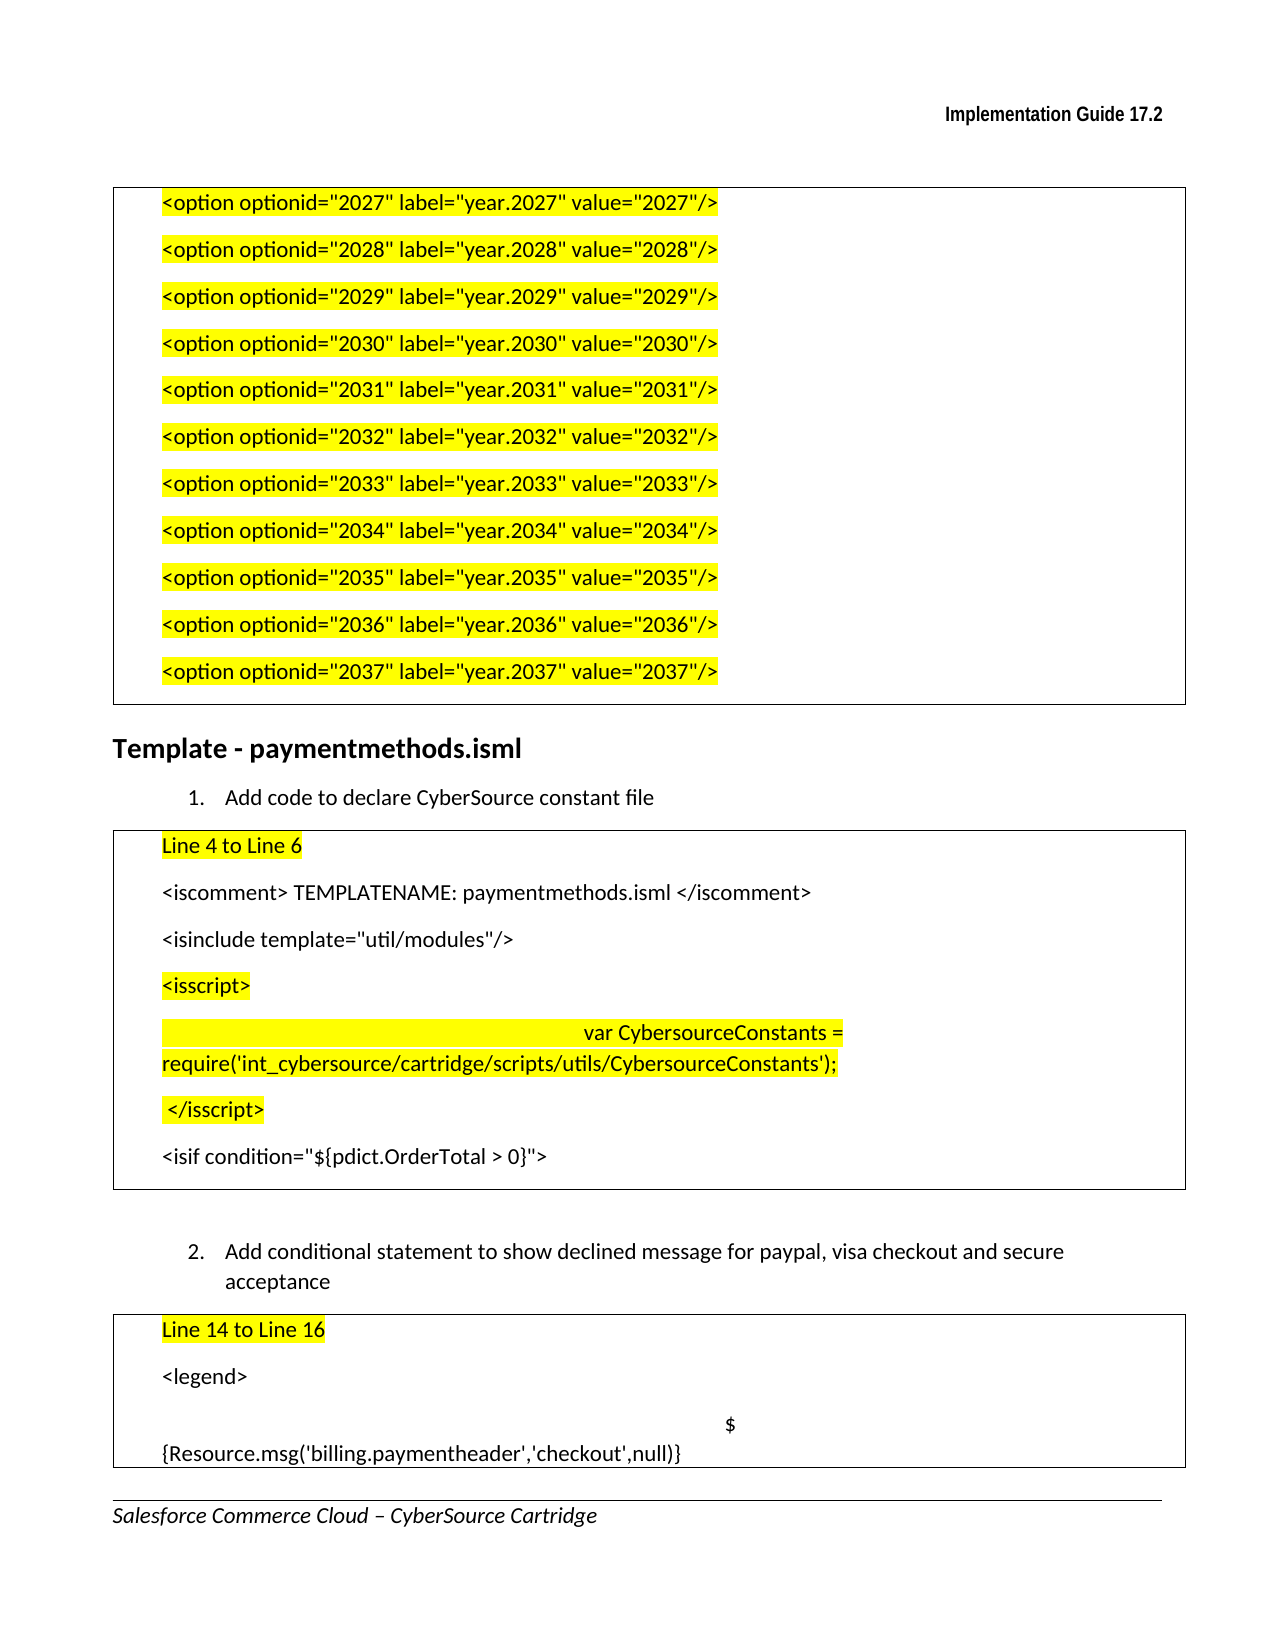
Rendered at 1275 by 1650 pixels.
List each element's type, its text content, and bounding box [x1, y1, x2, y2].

list Add code to declare CyberSource constant file [187, 783, 1162, 811]
list Add conditional statement to show declined message for paypal, visa checkout and secure acceptance [187, 1237, 1162, 1295]
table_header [114, 1315, 1185, 1467]
subtitle Template - paymentmethods.isml [112, 730, 1162, 765]
table_header Line 4 to Line 6 <iscomment> TEMPLATENAME: paymentmethods.isml </iscomment> <isinclude template="util/modules"/> <isscript> var CybersourceConstants = require('int_cybersource/cartridge/scripts/utils/CybersourceConstants'); </isscript> <isif condition="${pdict.OrderTotal > 0}"> [114, 831, 1185, 1189]
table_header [114, 188, 1185, 704]
